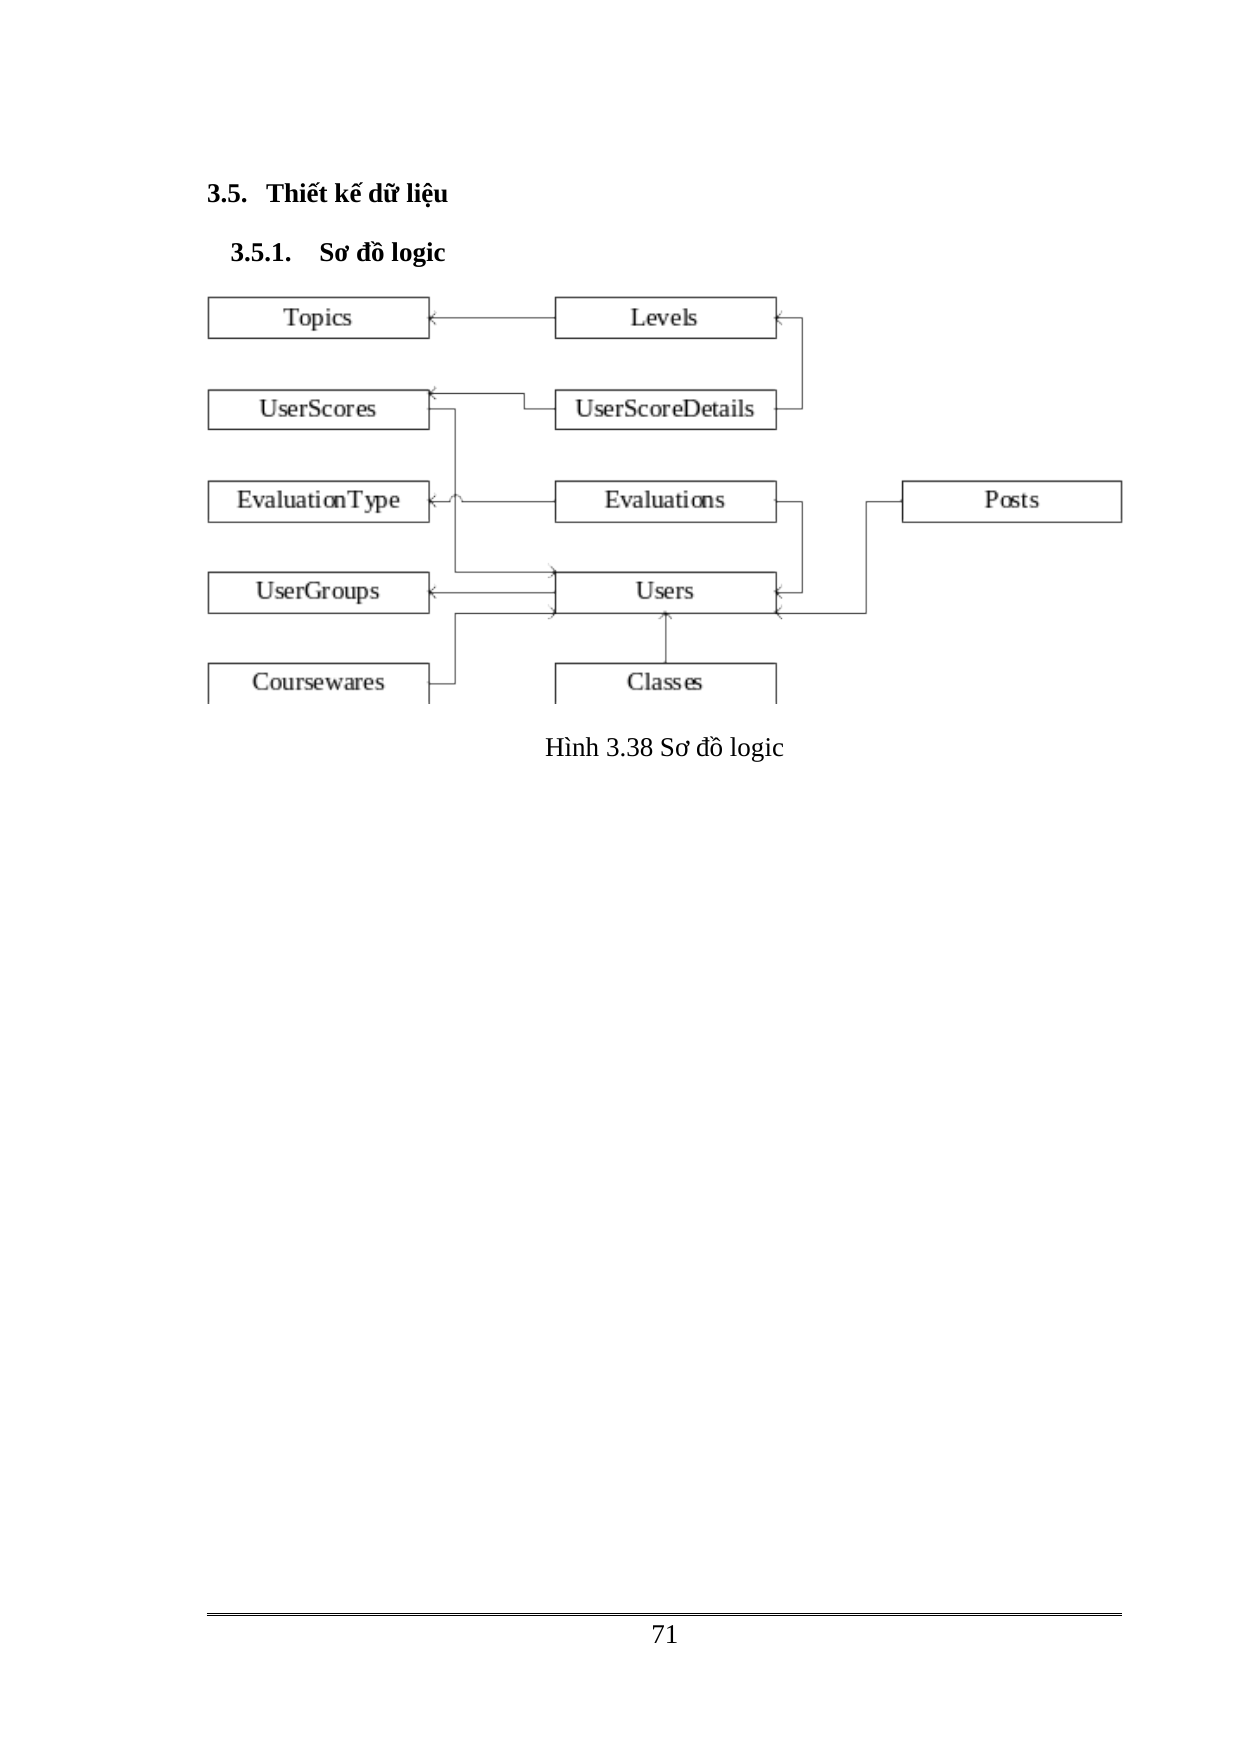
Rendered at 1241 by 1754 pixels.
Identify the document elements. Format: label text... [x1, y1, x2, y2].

subtitle Sơ đồ logic [230, 236, 1122, 267]
subtitle Thiết kế dữ liệu [207, 177, 1122, 208]
